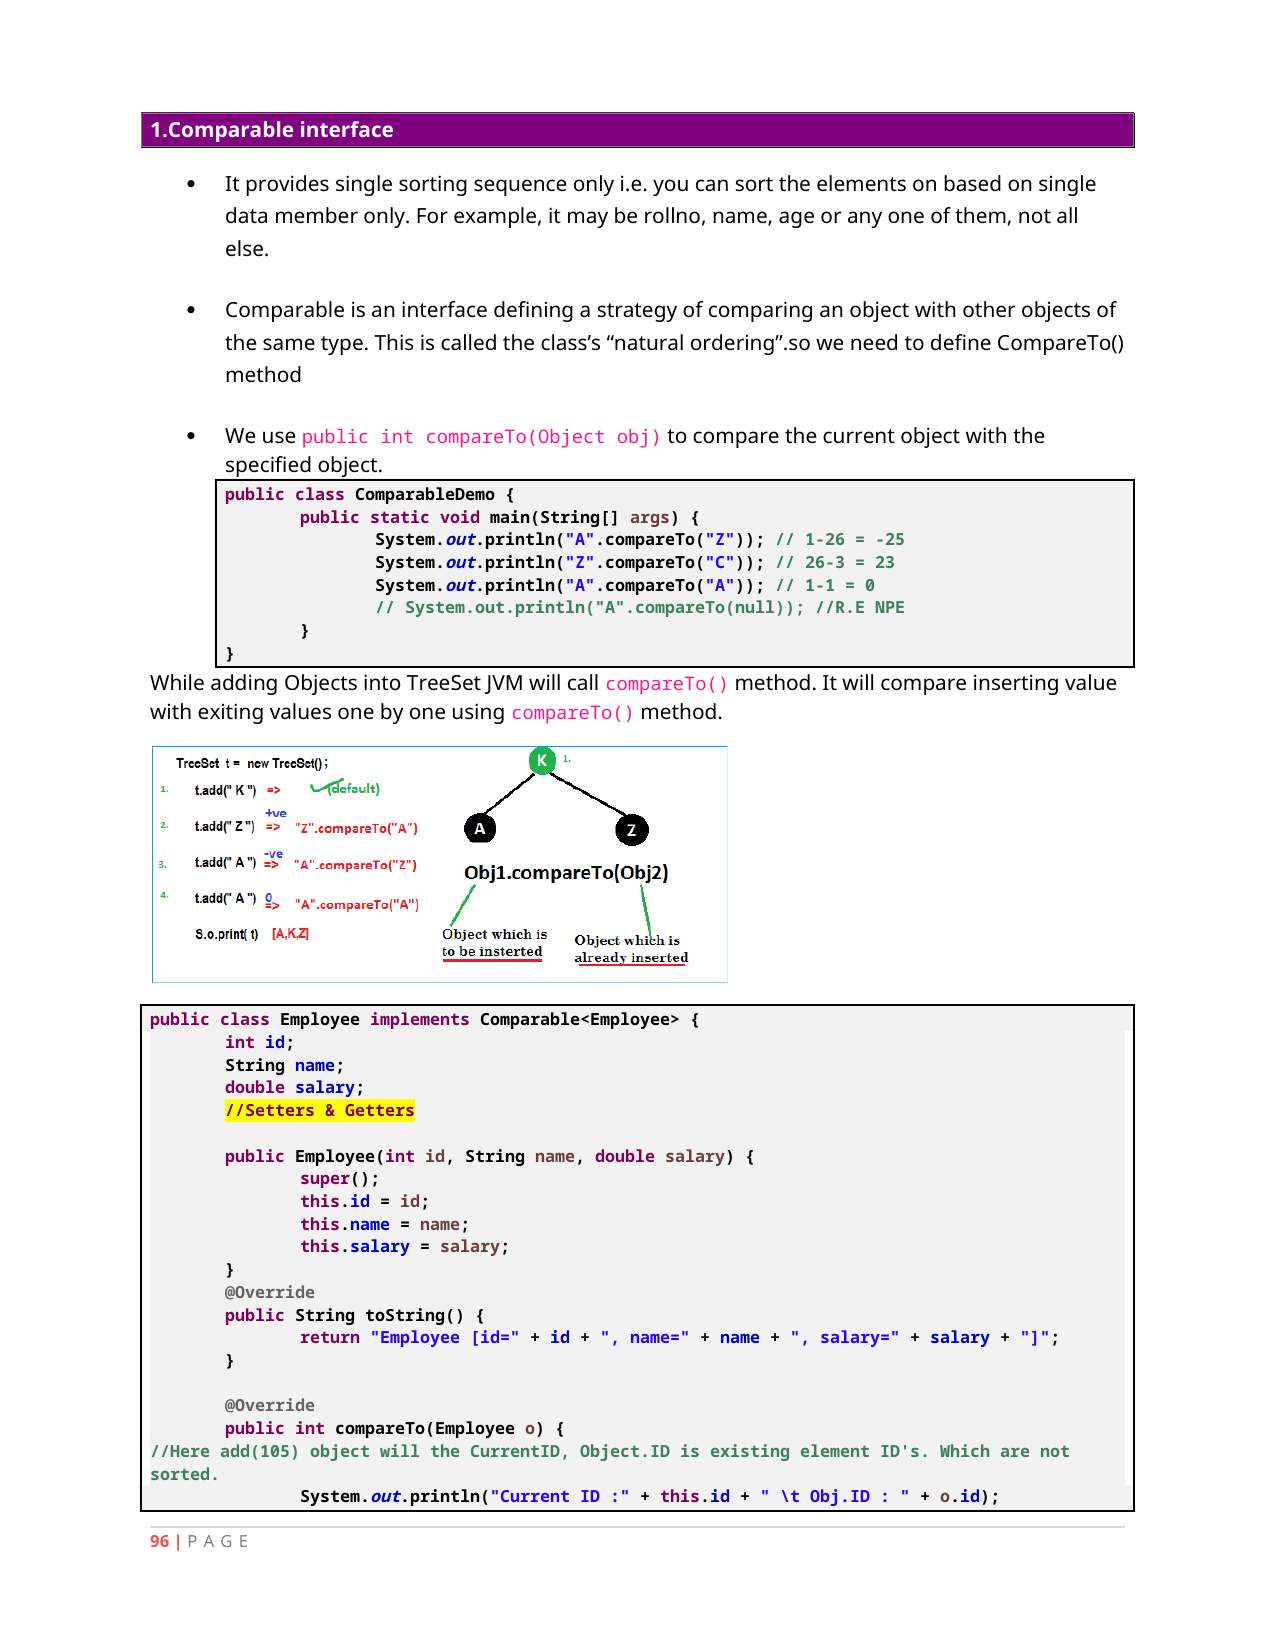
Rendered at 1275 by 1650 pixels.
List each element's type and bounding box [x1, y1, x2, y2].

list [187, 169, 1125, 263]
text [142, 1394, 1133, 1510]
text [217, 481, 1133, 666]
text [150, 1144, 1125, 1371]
picture [154, 748, 728, 983]
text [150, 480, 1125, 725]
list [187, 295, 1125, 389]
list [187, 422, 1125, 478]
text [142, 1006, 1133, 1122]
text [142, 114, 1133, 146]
